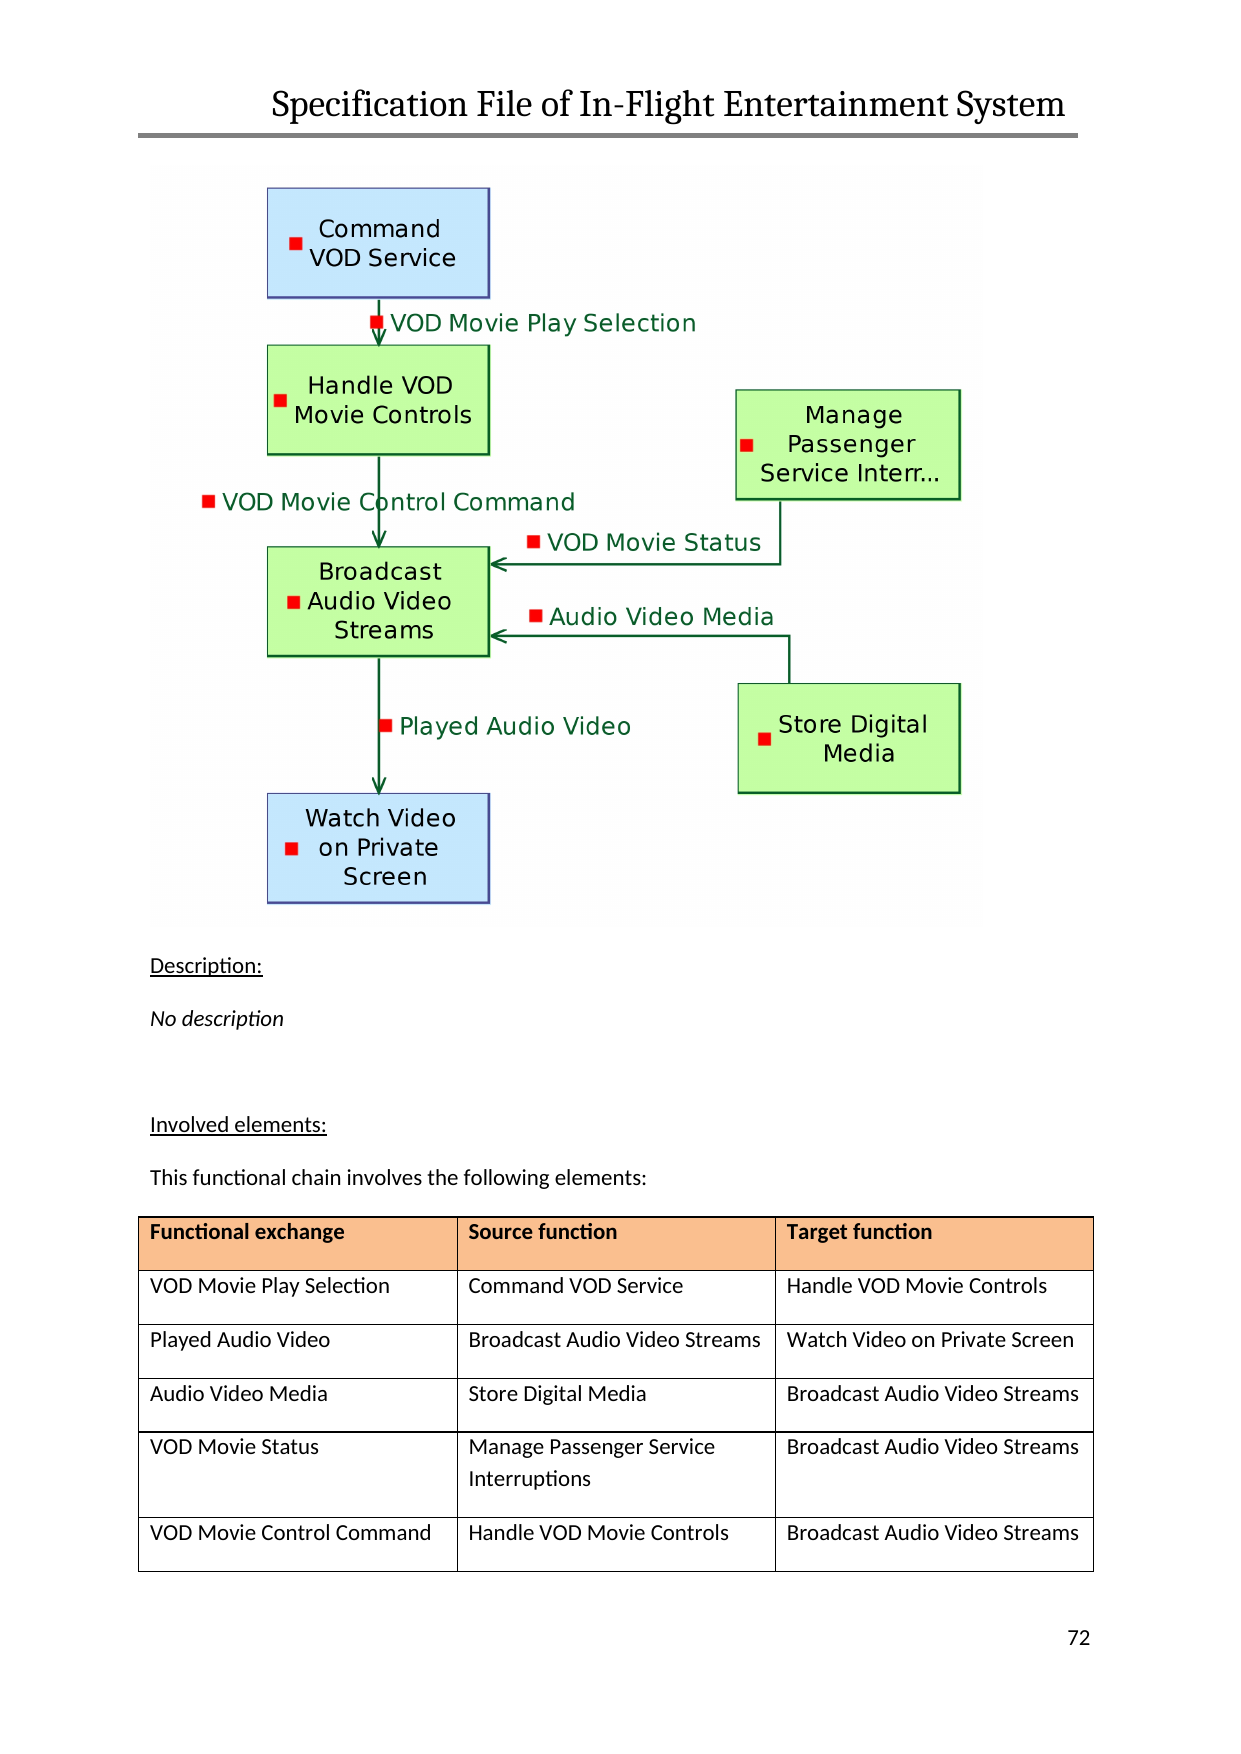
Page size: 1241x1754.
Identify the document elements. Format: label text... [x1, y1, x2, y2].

table_header Broadcast Audio Video Streams [776, 1379, 1093, 1431]
table_header Audio Video Media [139, 1379, 457, 1431]
table_header Handle VOD Movie Controls [458, 1518, 775, 1571]
text Description: [150, 951, 1090, 979]
table_header Command VOD Service [458, 1271, 775, 1324]
table_header Target function [776, 1218, 1093, 1270]
table_header Broadcast Audio Video Streams [776, 1518, 1093, 1571]
table_header Manage Passenger Service Interruptions [458, 1433, 775, 1517]
table_header Broadcast Audio Video Streams [458, 1325, 775, 1378]
text This functional chain involves the following elements: [150, 1163, 1090, 1191]
table_header Source function [458, 1218, 775, 1270]
table_header Functional exchange [139, 1218, 457, 1270]
picture [150, 165, 984, 927]
text Involved elements: [150, 1110, 1090, 1138]
table_header VOD Movie Status [139, 1433, 457, 1517]
table_header VOD Movie Control Command [139, 1518, 457, 1571]
text No description [150, 1004, 1090, 1032]
table_header Handle VOD Movie Controls [776, 1271, 1093, 1324]
table_header Watch Video on Private Screen [776, 1325, 1093, 1378]
table_header Broadcast Audio Video Streams [776, 1433, 1093, 1517]
table_header VOD Movie Play Selection [139, 1271, 457, 1324]
table_header Played Audio Video [139, 1325, 457, 1378]
table_header Store Digital Media [458, 1379, 775, 1431]
